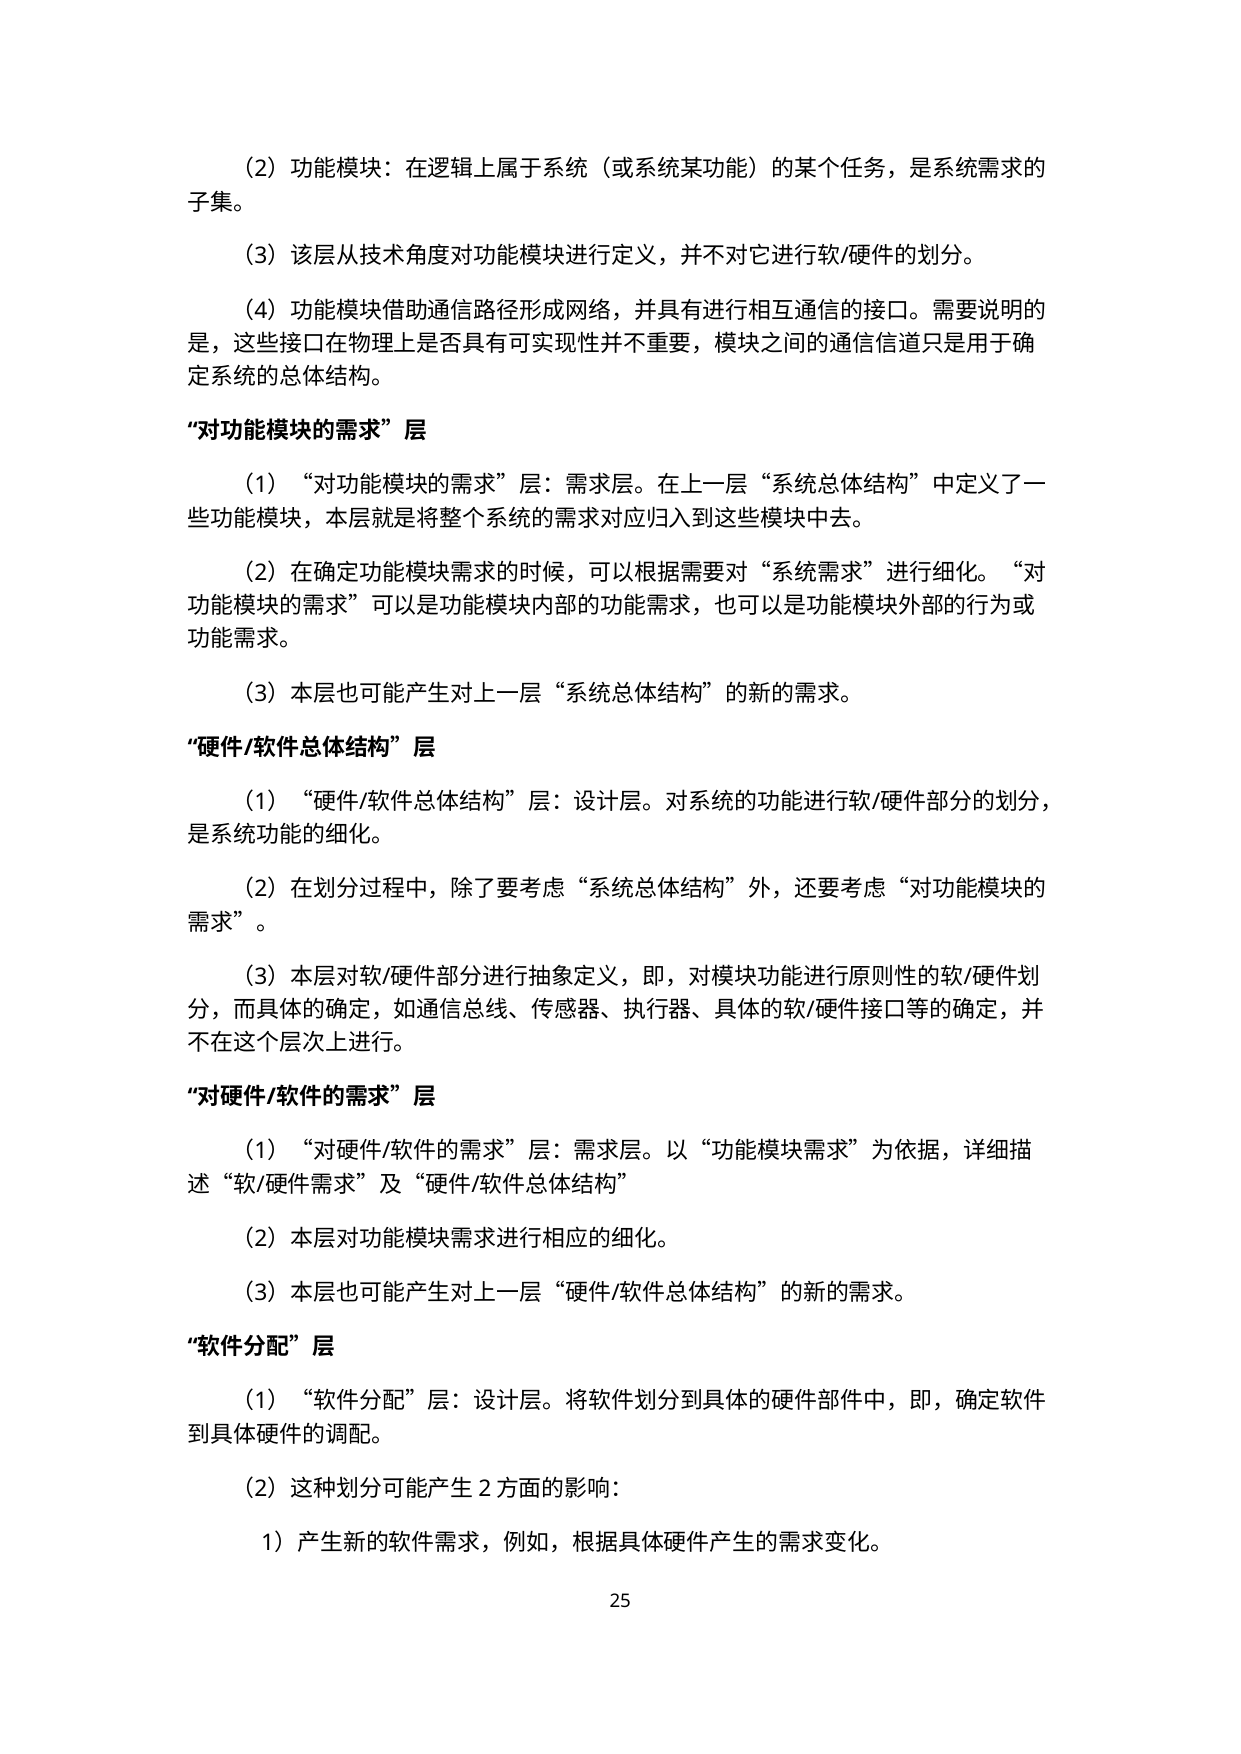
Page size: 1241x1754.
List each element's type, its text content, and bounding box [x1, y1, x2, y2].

text （2）本层对功能模块需求进行相应的细化。 [187, 1220, 1053, 1253]
text （3）该层从技术角度对功能模块进行定义，并不对它进行软/硬件的划分。 [187, 237, 1053, 271]
text （2）功能模块：在逻辑上属于系统（或系统某功能）的某个任务，是系统需求的子集。 [187, 150, 1053, 217]
text （2）这种划分可能产生2方面的影响： [187, 1470, 1053, 1503]
text （2）在确定功能模块需求的时候，可以根据需要对“系统需求”进行细化。“对功能模块的需求”可以是功能模块内部的功能需求，也可以是功能模块外部的行为或功能需求。 [187, 554, 1053, 653]
text （1）“软件分配”层：设计层。将软件划分到具体的硬件部件中，即，确定软件到具体硬件的调配。 [187, 1382, 1053, 1449]
text “硬件/软件总体结构”层 [187, 728, 1053, 762]
text （1）“对硬件/软件的需求”层：需求层。以“功能模块需求”为依据，详细描述“软/硬件需求”及“硬件/软件总体结构” [187, 1132, 1053, 1199]
text 1）产生新的软件需求，例如，根据具体硬件产生的需求变化。 [187, 1524, 1053, 1557]
text “对硬件/软件的需求”层 [187, 1078, 1053, 1112]
text （3）本层也可能产生对上一层“硬件/软件总体结构”的新的需求。 [187, 1274, 1053, 1307]
text （2）在划分过程中，除了要考虑“系统总体结构”外，还要考虑“对功能模块的需求”。 [187, 870, 1053, 937]
text “软件分配”层 [187, 1328, 1053, 1362]
text （3）本层对软/硬件部分进行抽象定义，即，对模块功能进行原则性的软/硬件划分，而具体的确定，如通信总线、传感器、执行器、具体的软/硬件接口等的确定，并不在这个层次上进行。 [187, 957, 1053, 1057]
text （3）本层也可能产生对上一层“系统总体结构”的新的需求。 [187, 674, 1053, 708]
text （1）“对功能模块的需求”层：需求层。在上一层“系统总体结构”中定义了一些功能模块，本层就是将整个系统的需求对应归入到这些模块中去。 [187, 466, 1053, 533]
text （1）“硬件/软件总体结构”层：设计层。对系统的功能进行软/硬件部分的划分，是系统功能的细化。 [187, 783, 1053, 849]
text （4）功能模块借助通信路径形成网络，并具有进行相互通信的接口。需要说明的是，这些接口在物理上是否具有可实现性并不重要，模块之间的通信信道只是用于确定系统的总体结构。 [187, 292, 1053, 391]
text “对功能模块的需求”层 [187, 412, 1053, 446]
